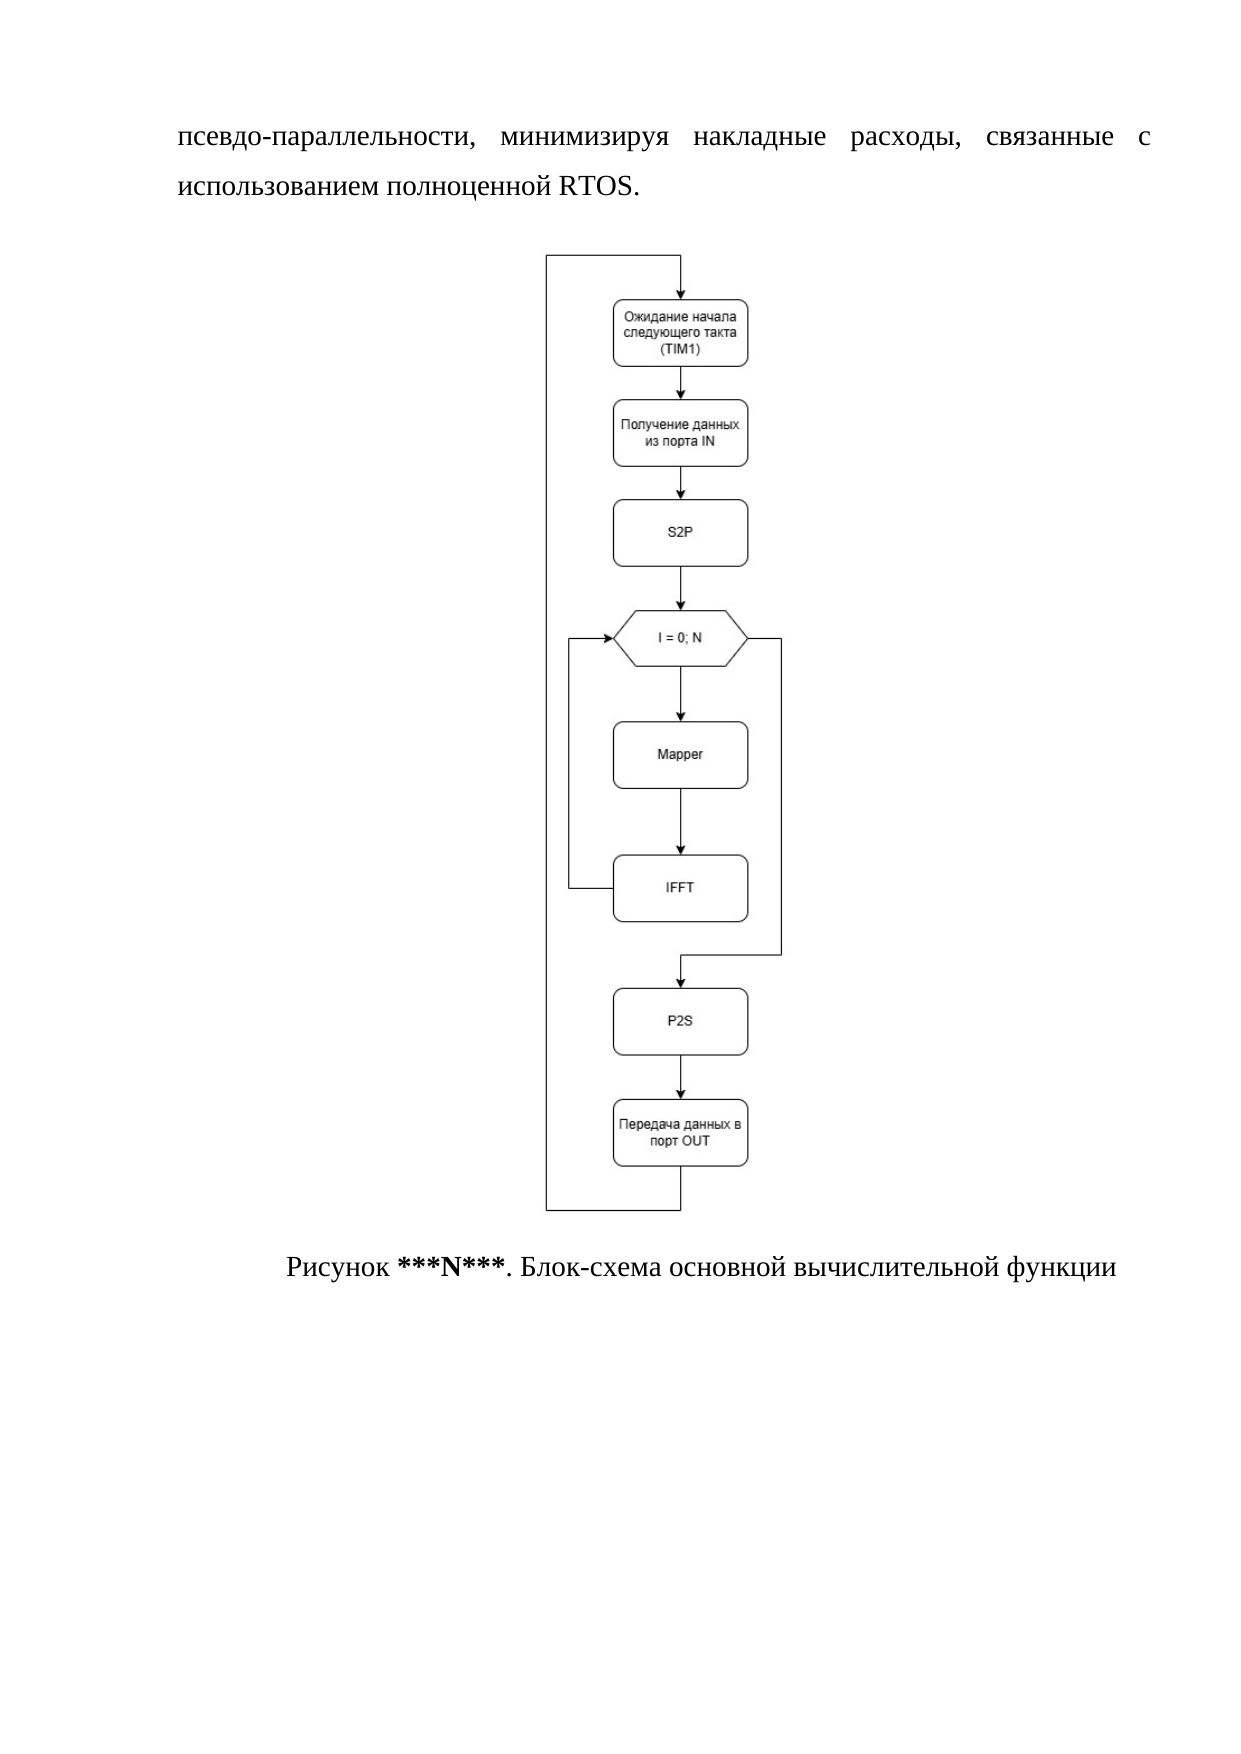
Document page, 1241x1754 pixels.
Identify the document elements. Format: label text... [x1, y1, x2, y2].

picture [538, 247, 790, 1220]
text Рисунок ***N***. Блок-схема основной вычислительной функции [177, 1249, 1152, 1283]
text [177, 118, 1152, 202]
